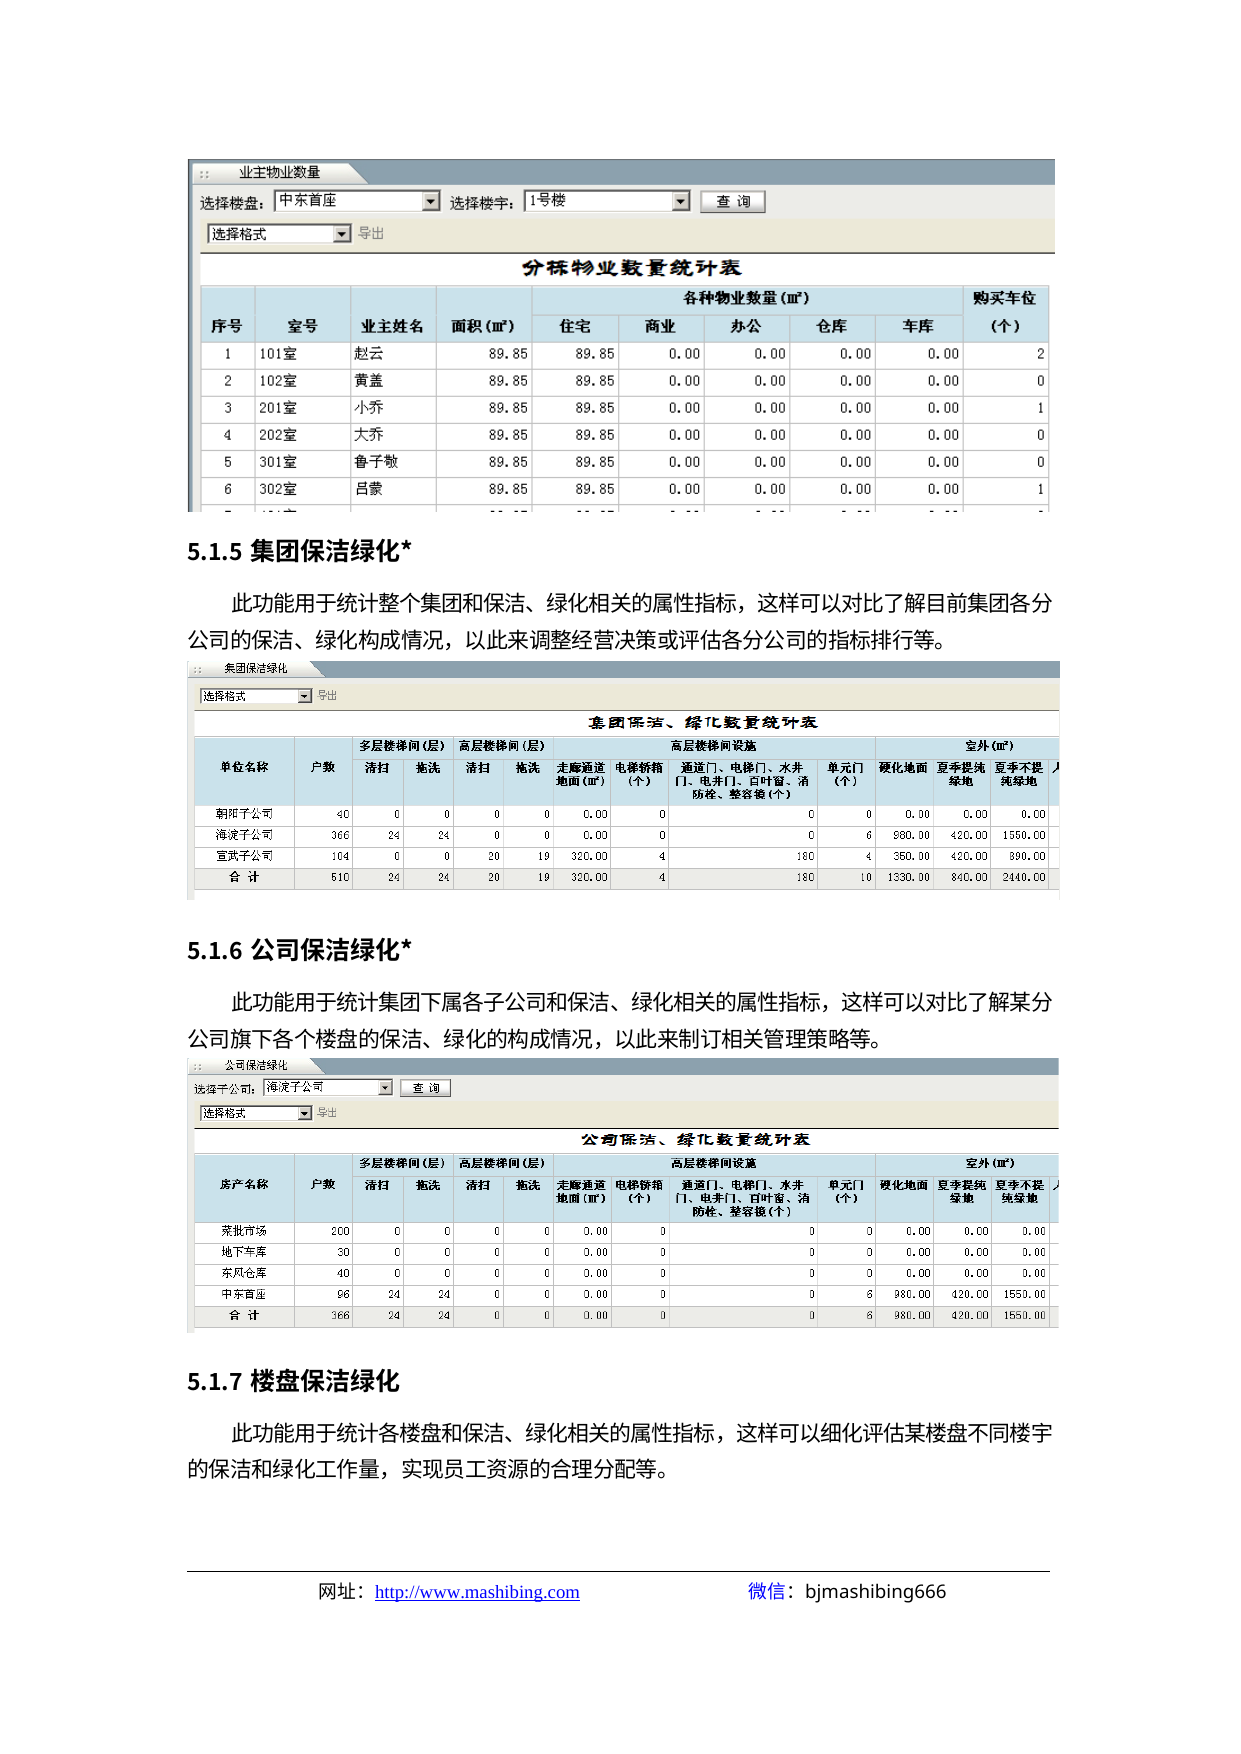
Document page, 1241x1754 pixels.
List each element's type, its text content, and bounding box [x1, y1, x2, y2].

subtitle 公司保洁绿化* [187, 930, 1098, 966]
text 此功能用于统计集团下属各子公司和保洁、绿化相关的属性指标，这样可以对比了解某分公司旗下各个楼盘的保洁、绿化的构成情况，以此来制订相关管理策略等。 [187, 985, 1054, 1053]
text 此功能用于统计整个集团和保洁、绿化相关的属性指标，这样可以对比了解目前集团各分公司的保洁、绿化构成情况，以此来调整经营决策或评估各分公司的指标排行等。 [187, 586, 1054, 654]
picture [187, 159, 1055, 512]
subtitle 楼盘保洁绿化 [187, 1361, 1098, 1397]
picture [187, 1058, 1059, 1333]
picture [187, 661, 1060, 900]
text 此功能用于统计各楼盘和保洁、绿化相关的属性指标，这样可以细化评估某楼盘不同楼宇的保洁和绿化工作量，实现员工资源的合理分配等。 [187, 1416, 1054, 1484]
subtitle 集团保洁绿化* [187, 531, 1098, 568]
